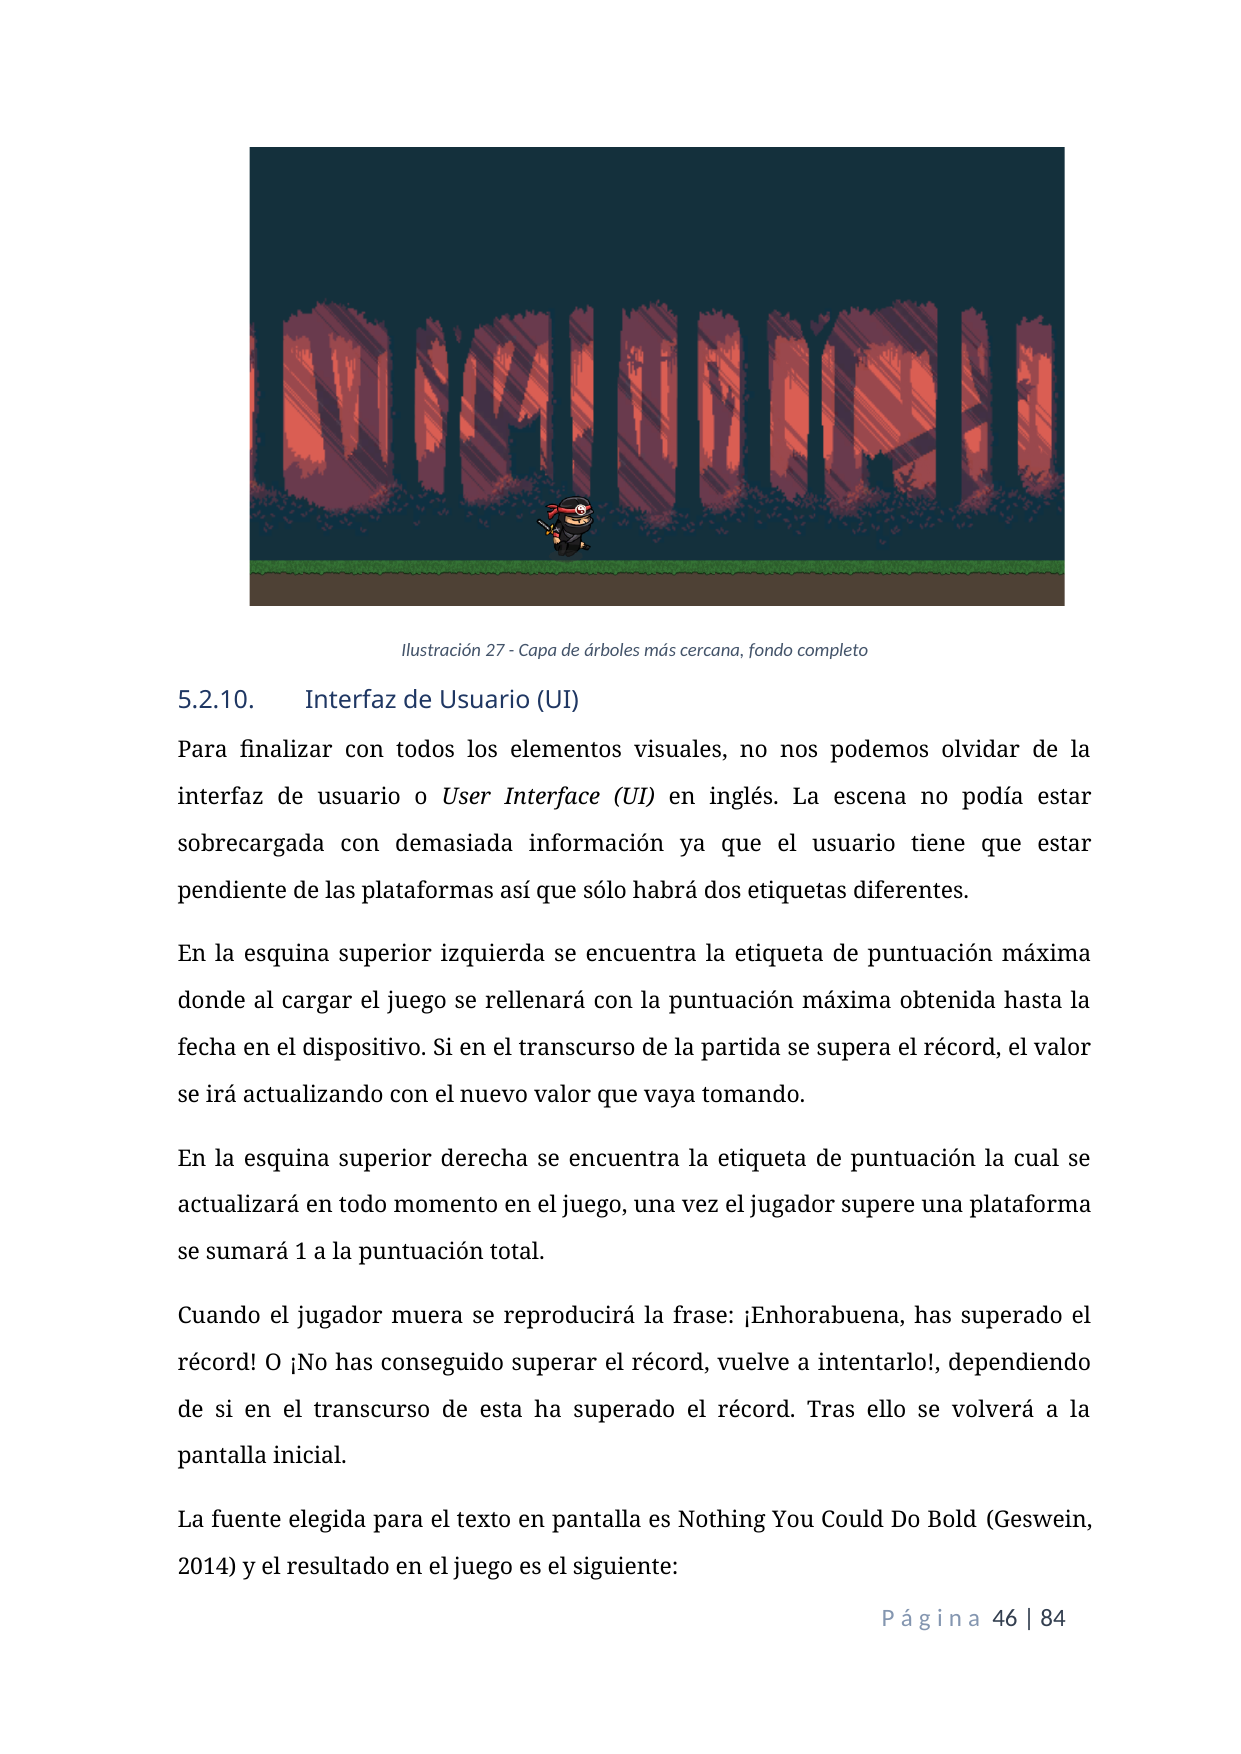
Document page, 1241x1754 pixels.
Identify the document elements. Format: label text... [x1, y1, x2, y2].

text Cuando el jugador muera se reproducirá la frase: ¡Enhorabuena, has superado el récord! O ¡No has conseguido superar el récord, vuelve a intentarlo!, dependiendo de si en el transcurso de esta ha superado el récord. Tras ello se volverá a la pantalla inicial. [177, 1299, 1092, 1471]
text En la esquina superior derecha se encuentra la etiqueta de puntuación la cual se actualizará en todo momento en el juego, una vez el jugador supere una plataforma se sumará 1 a la puntuación total. [177, 1141, 1092, 1266]
text La fuente elegida para el texto en pantalla es Nothing You Could Do Bold y el resultado en el juego es el siguiente: [177, 1503, 1092, 1581]
text Para finalizar con todos los elementos visuales, no nos podemos olvidar de la interfaz de usuario o User Interface (UI) en inglés. La escena no podía estar sobrecargada con demasiada información ya que el usuario tiene que estar pendiente de las plataformas así que sólo habrá dos etiquetas diferentes. [177, 733, 1092, 905]
picture [249, 147, 1065, 606]
text En la esquina superior izquierda se encuentra la etiqueta de puntuación máxima donde al cargar el juego se rellenará con la puntuación máxima obtenida hasta la fecha en el dispositivo. Si en el transcurso de la partida se supera el récord, el valor se irá actualizando con el nuevo valor que vaya tomando. [177, 937, 1092, 1109]
list Interfaz de Usuario (UI) [177, 682, 1092, 716]
